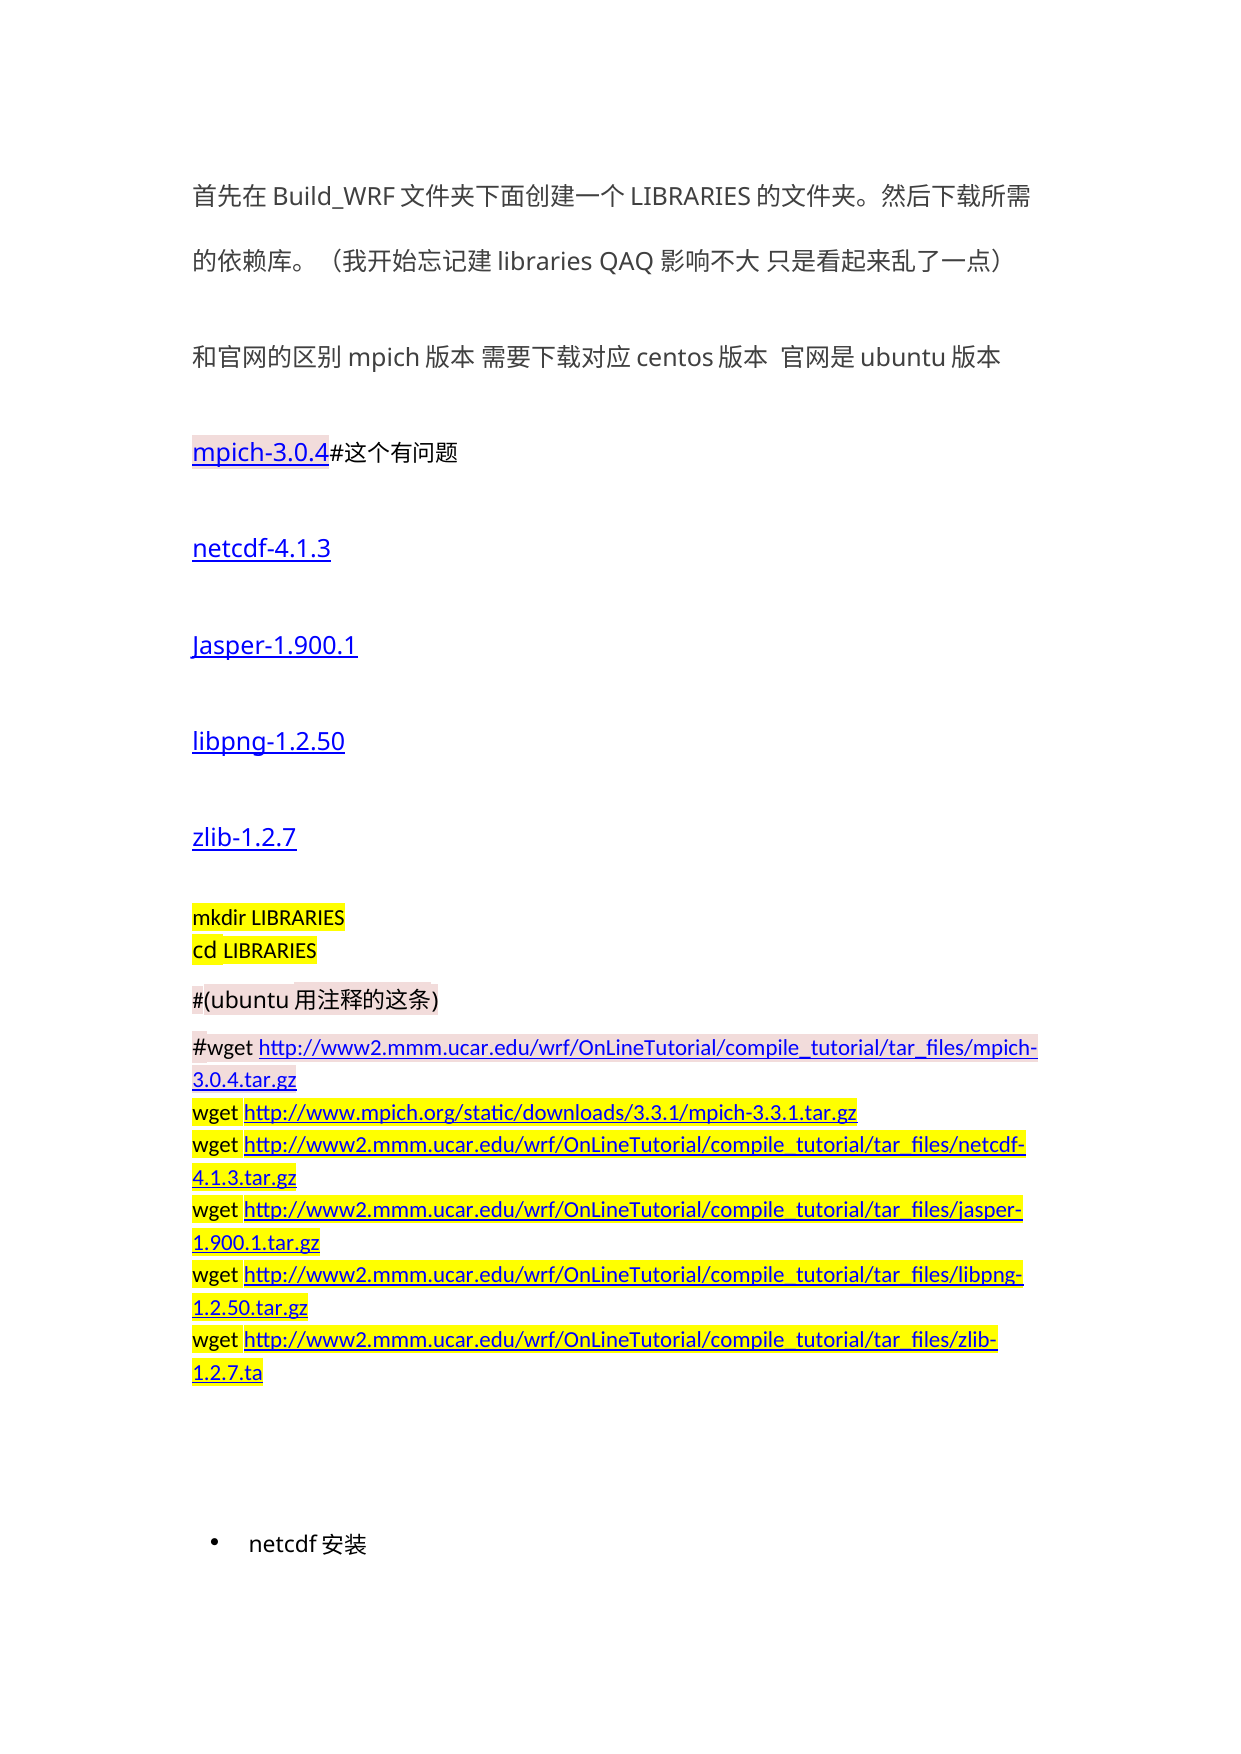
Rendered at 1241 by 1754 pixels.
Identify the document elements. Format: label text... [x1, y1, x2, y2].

text 首先在Build_WRF文件夹下面创建一个LIBRARIES的文件夹。然后下载所需的依赖库。（我开始忘记建libraries QAQ 影响不大 只是看起来乱了一点） [192, 162, 1053, 292]
text netcdf-4.1.3 [192, 516, 1053, 581]
text libpng-1.2.50 [192, 708, 1053, 773]
text mkdir LIBRARIES [192, 901, 1053, 933]
text #wget http://www2.mmm.ucar.edu/wrf/OnLineTutorial/compile_tutorial/tar_files/mpich-3.0.4.tar.gz [192, 1031, 1053, 1096]
text 和官网的区别 mpich版本 需要下载对应centos版本 官网是ubuntu版本 [192, 323, 1053, 388]
text wget http://www2.mmm.ucar.edu/wrf/OnLineTutorial/compile_tutorial/tar_files/libpng-1.2.50.tar.gz [192, 1258, 1053, 1323]
list netcdf安装 [211, 1512, 1053, 1577]
text wget http://www.mpich.org/static/downloads/3.3.1/mpich-3.3.1.tar.gz [192, 1096, 1053, 1128]
text Jasper-1.900.1 [192, 612, 1053, 677]
text #(ubuntu用注释的这条) [192, 966, 1053, 1031]
text zlib-1.2.7 [192, 804, 1053, 869]
text wget http://www2.mmm.ucar.edu/wrf/OnLineTutorial/compile_tutorial/tar_files/netcdf-4.1.3.tar.gz [192, 1128, 1053, 1193]
text mpich-3.0.4#这个有问题 [192, 419, 1053, 484]
text wget http://www2.mmm.ucar.edu/wrf/OnLineTutorial/compile_tutorial/tar_files/jasper-1.900.1.tar.gz [192, 1193, 1053, 1258]
text cd LIBRARIES [192, 933, 1053, 966]
text wget http://www2.mmm.ucar.edu/wrf/OnLineTutorial/compile_tutorial/tar_files/zlib-1.2.7.ta [192, 1323, 1053, 1388]
